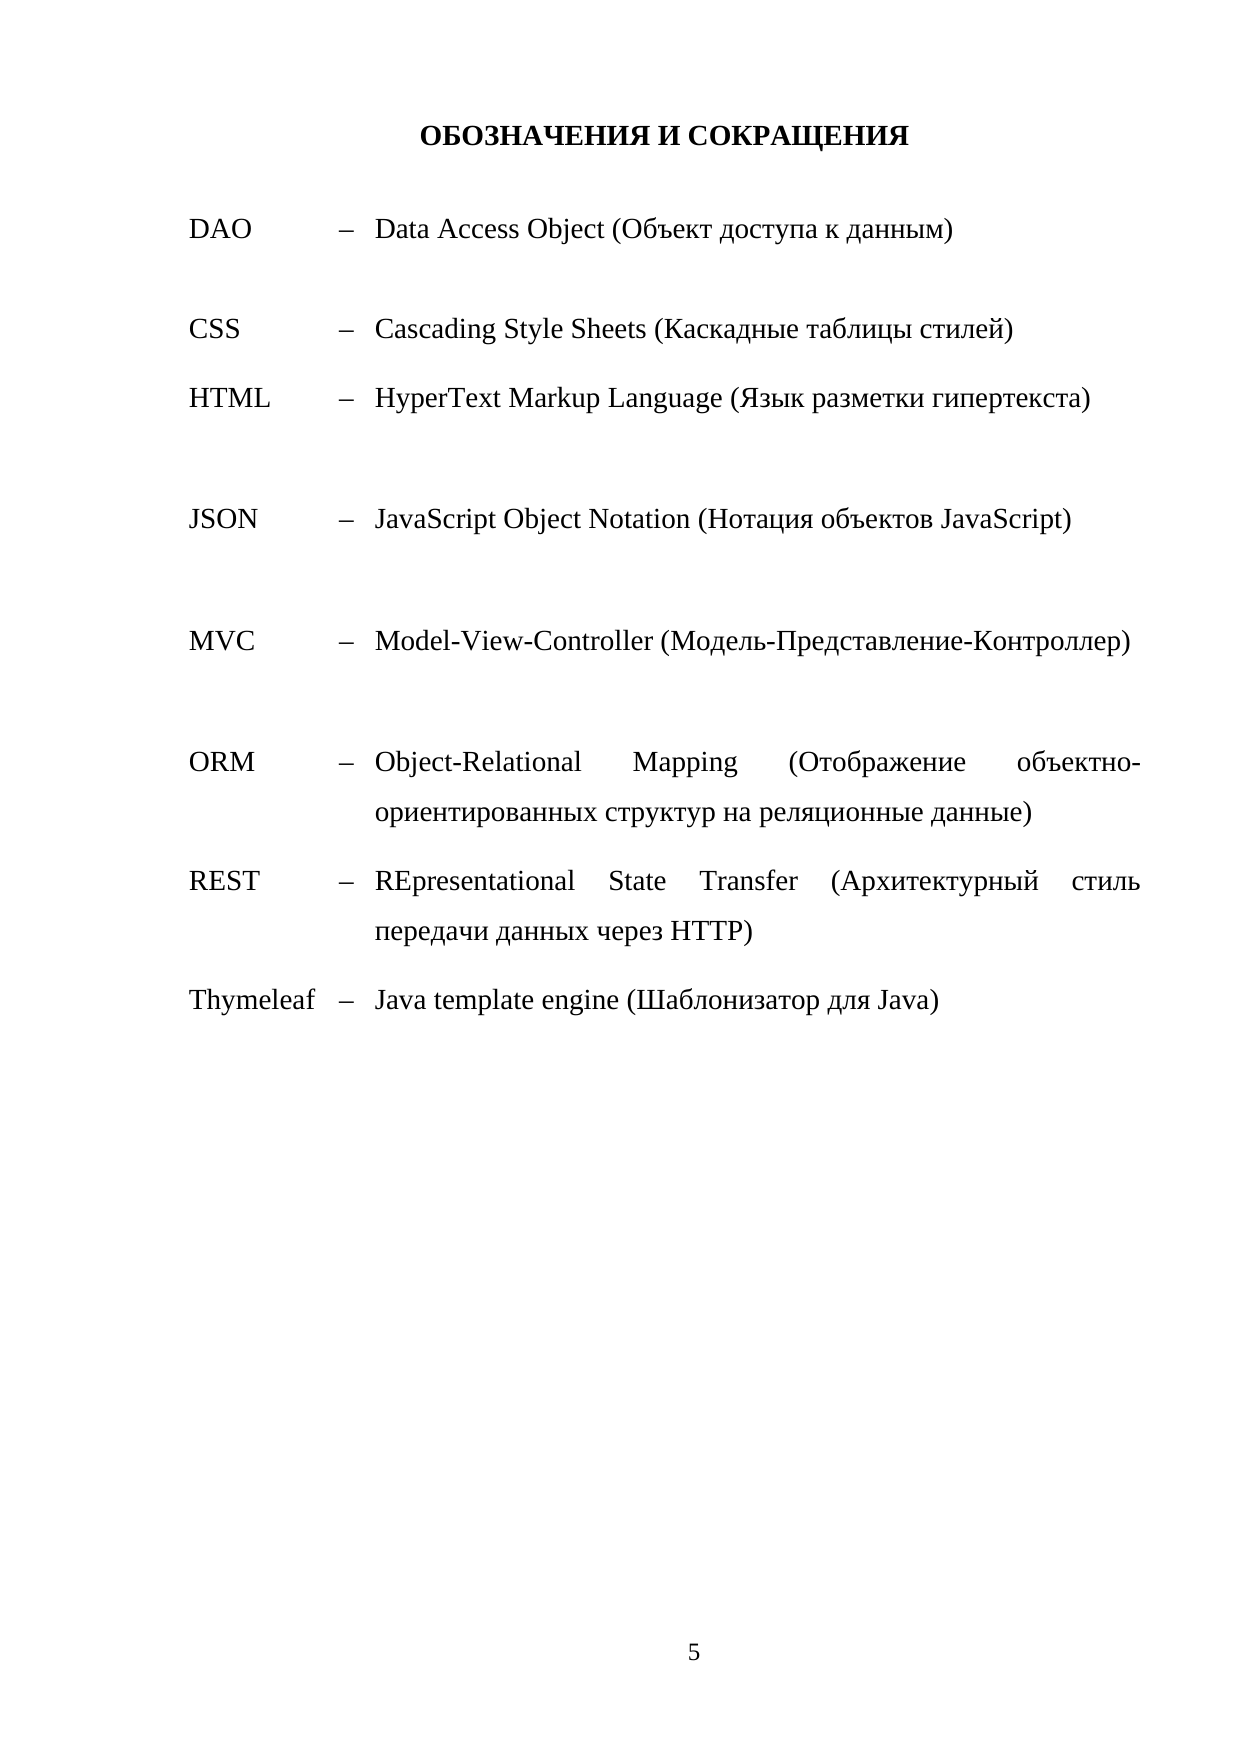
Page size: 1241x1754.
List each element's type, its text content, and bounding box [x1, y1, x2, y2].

table_cell – [328, 491, 364, 612]
table_cell CSS [178, 301, 328, 370]
table_cell Cascading Style Sheets (Каскадные таблицы стилей) [364, 301, 1152, 370]
table_cell HTML [178, 370, 328, 491]
table_cell ORM [178, 734, 328, 853]
table_cell JavaScript Object Notation (Нотация объектов JavaScript) [364, 491, 1152, 612]
table_cell Model-View-Controller (Модель-Представление-Контроллер) [364, 613, 1152, 734]
table_cell Object-Relational Mapping (Отображение объектно-ориентированных структур на реляционные данные) [364, 734, 1152, 853]
table_cell Java template engine (Шаблонизатор для Java) [364, 972, 1152, 1040]
table_header – [328, 201, 364, 301]
table_header DAO [178, 201, 328, 301]
table_cell – [328, 734, 364, 853]
table_cell – [328, 301, 364, 370]
table_cell MVC [178, 613, 328, 734]
table_cell REST [178, 853, 328, 972]
table_cell REpresentational State Transfer (Архитектурный стиль передачи данных через HTTP) [364, 853, 1152, 972]
table_cell – [328, 972, 364, 1040]
table_cell – [328, 370, 364, 491]
table_cell JSON [178, 491, 328, 612]
subtitle ОБОЗНАЧЕНИЯ И СОКРАЩЕНИЯ [177, 118, 1152, 152]
table_cell – [328, 613, 364, 734]
table_cell – [328, 853, 364, 972]
table_cell Thymeleaf [178, 972, 328, 1040]
table_cell HyperText Markup Language (Язык разметки гипертекста) [364, 370, 1152, 491]
table_header Data Access Object (Объект доступа к данным) [364, 201, 1152, 301]
